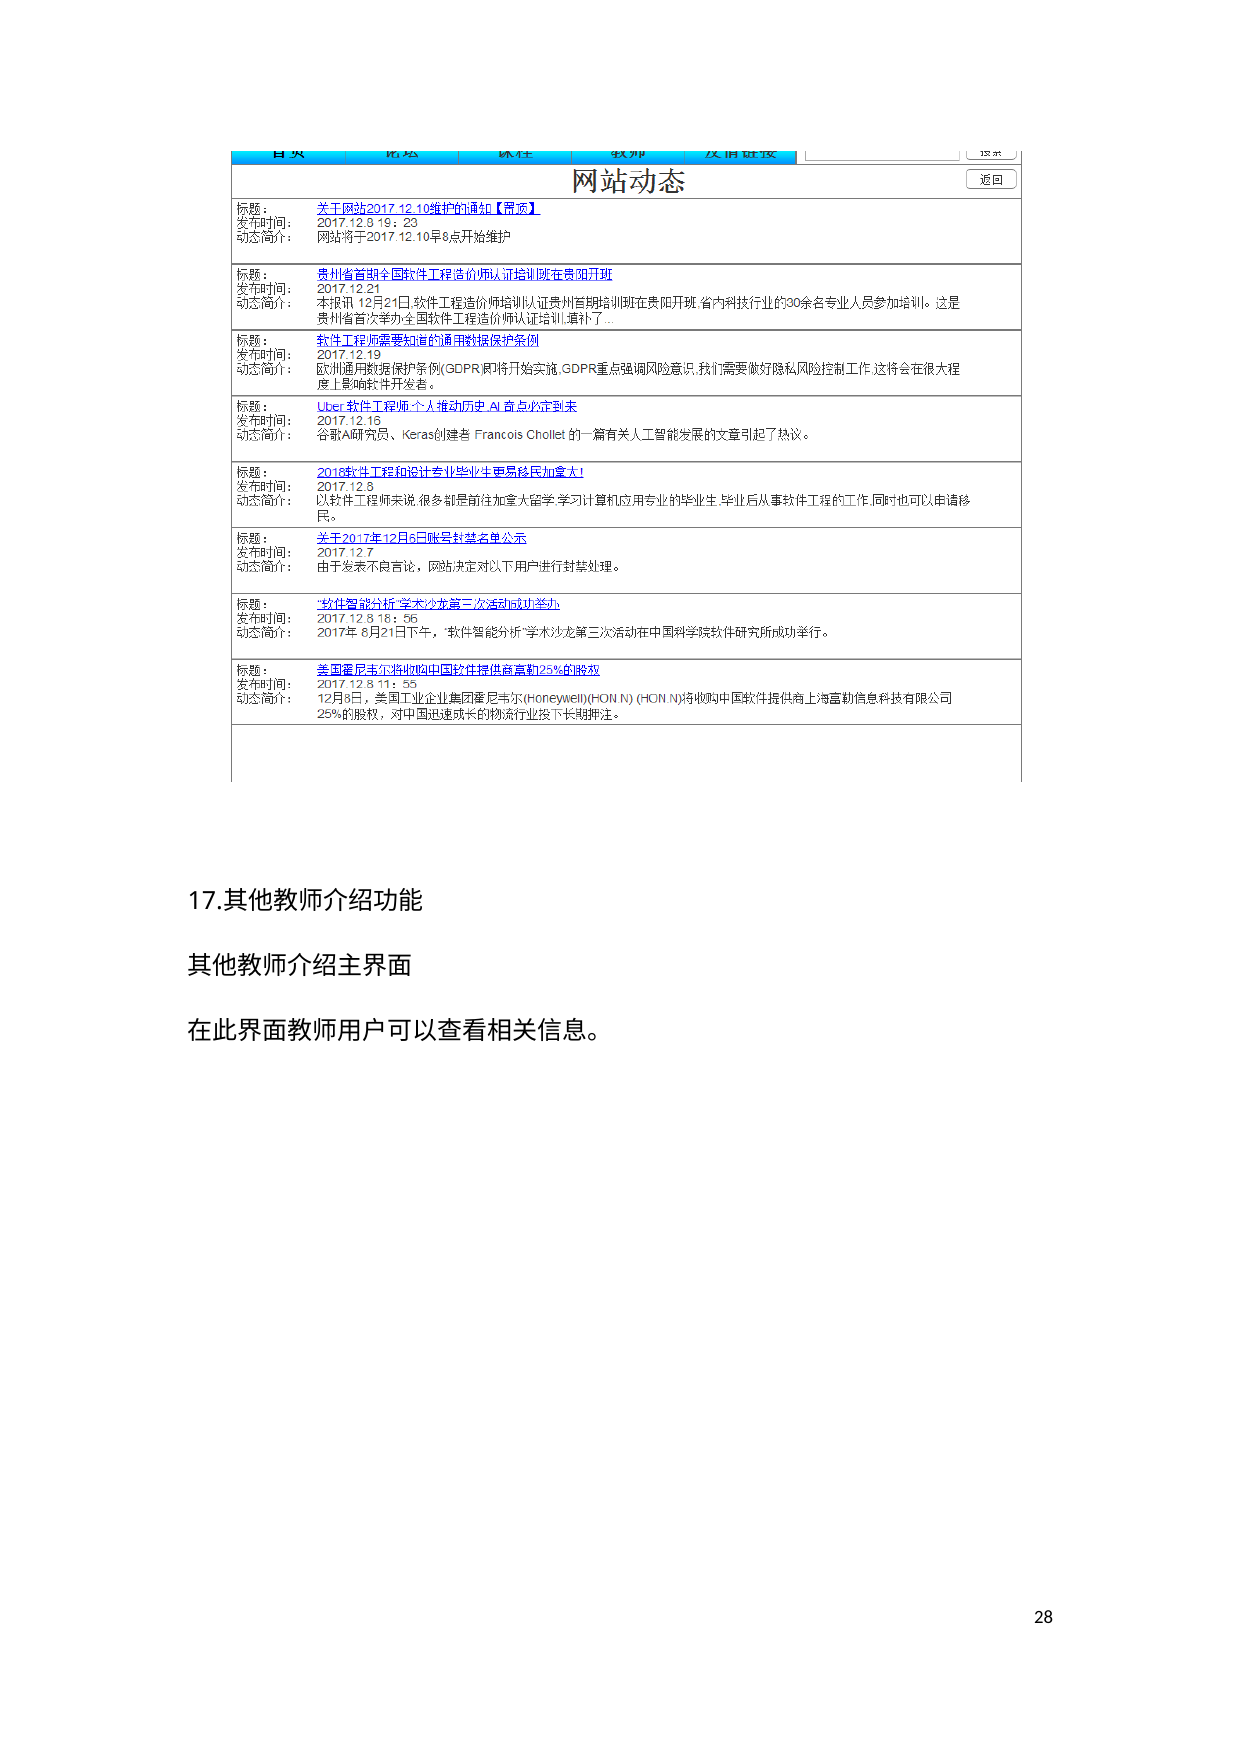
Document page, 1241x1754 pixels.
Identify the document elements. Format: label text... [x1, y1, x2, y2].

picture [615, 151, 636, 157]
text 其他教师介绍主界面 [187, 931, 1053, 996]
picture [409, 151, 511, 157]
picture [643, 151, 709, 155]
picture [187, 151, 1053, 782]
picture [512, 151, 612, 157]
picture [286, 151, 406, 157]
text 17.其他教师介绍功能 [187, 866, 1053, 931]
text 在此界面教师用户可以查看相关信息。 [187, 996, 1053, 1061]
